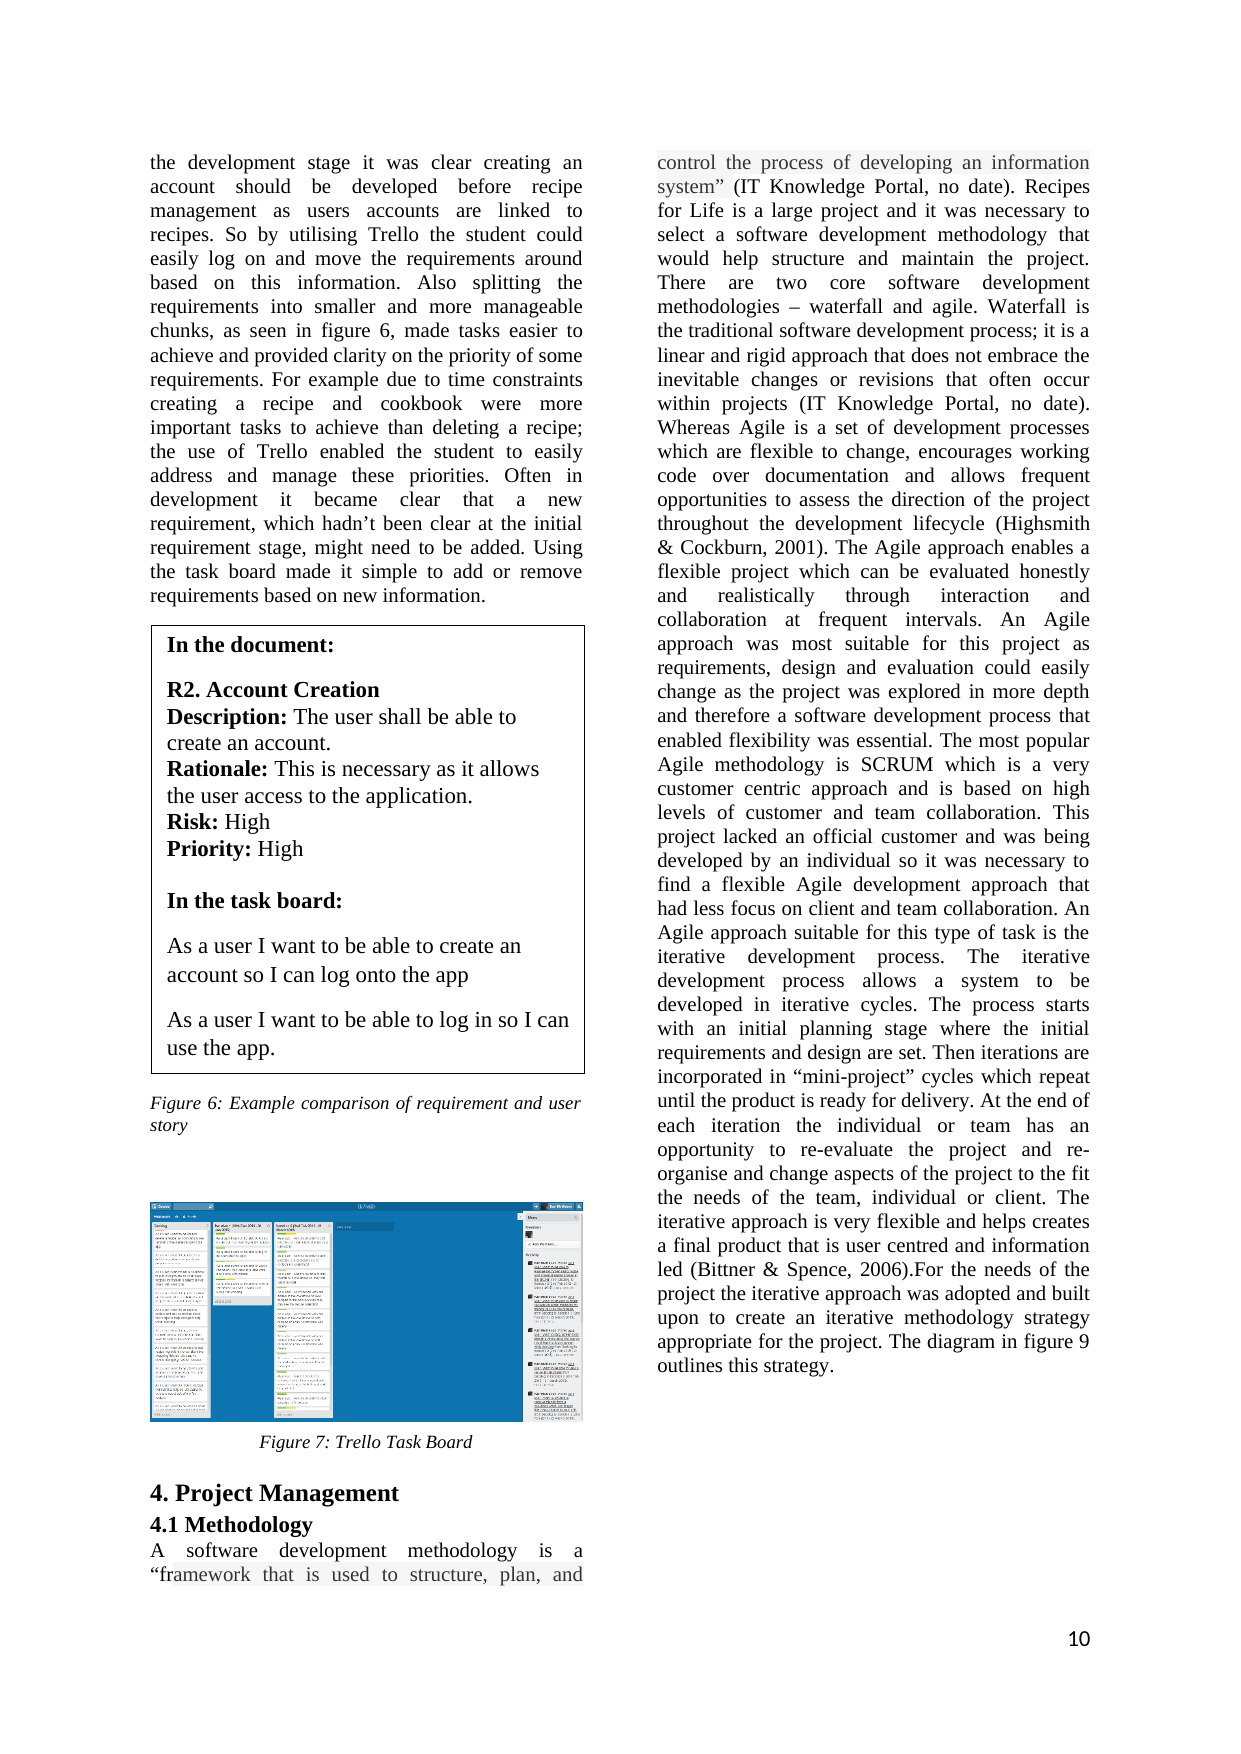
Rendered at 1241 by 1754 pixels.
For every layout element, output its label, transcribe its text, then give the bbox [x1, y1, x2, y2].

picture [150, 1202, 584, 1422]
subtitle 4.1 Methodology [150, 1511, 583, 1538]
text A software development methodology is a “framework that is used to structure, plan, and control the process of developing an information system” . Recipes for Life is a large project and it was necessary to select a software development methodology that would help structure and maintain the project. There are two core software development methodologies – waterfall and agile. Waterfall is the traditional software development process; it is a linear and rigid approach that does not embrace the inevitable changes or revisions that often occur within projects . Whereas Agile is a set of development processes which are flexible to change, encourages working code over documentation and allows frequent opportunities to assess the direction of the project throughout the development lifecycle . The Agile approach enables a flexible project which can be evaluated honestly and realistically through interaction and collaboration at frequent intervals. An Agile approach was most suitable for this project as requirements, design and evaluation could easily change as the project was explored in more depth and therefore a software development process that enabled flexibility was essential. The most popular Agile methodology is SCRUM which is a very customer centric approach and is based on high levels of customer and team collaboration. This project lacked an official customer and was being developed by an individual so it was necessary to find a flexible Agile development approach that had less focus on client and team collaboration. An Agile approach suitable for this type of task is the iterative development process. The iterative development process allows a system to be developed in iterative cycles. The process starts with an initial planning stage where the initial requirements and design are set. Then iterations are incorporated in “mini-project” cycles which repeat until the product is ready for delivery. At the end of each iteration the individual or team has an opportunity to re-evaluate the project and re-organise and change aspects of the project to the fit the needs of the team, individual or client. The iterative approach is very flexible and helps creates a final product that is user centred and information led .For the needs of the project the iterative approach was adopted and built upon to create an iterative methodology strategy appropriate for the project. The diagram in figure 9 outlines this strategy. [657, 174, 1090, 1377]
subtitle 4. Project Management [150, 1452, 583, 1507]
text Figure 6: Example comparison of requirement and user story [150, 1092, 583, 1135]
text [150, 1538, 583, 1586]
